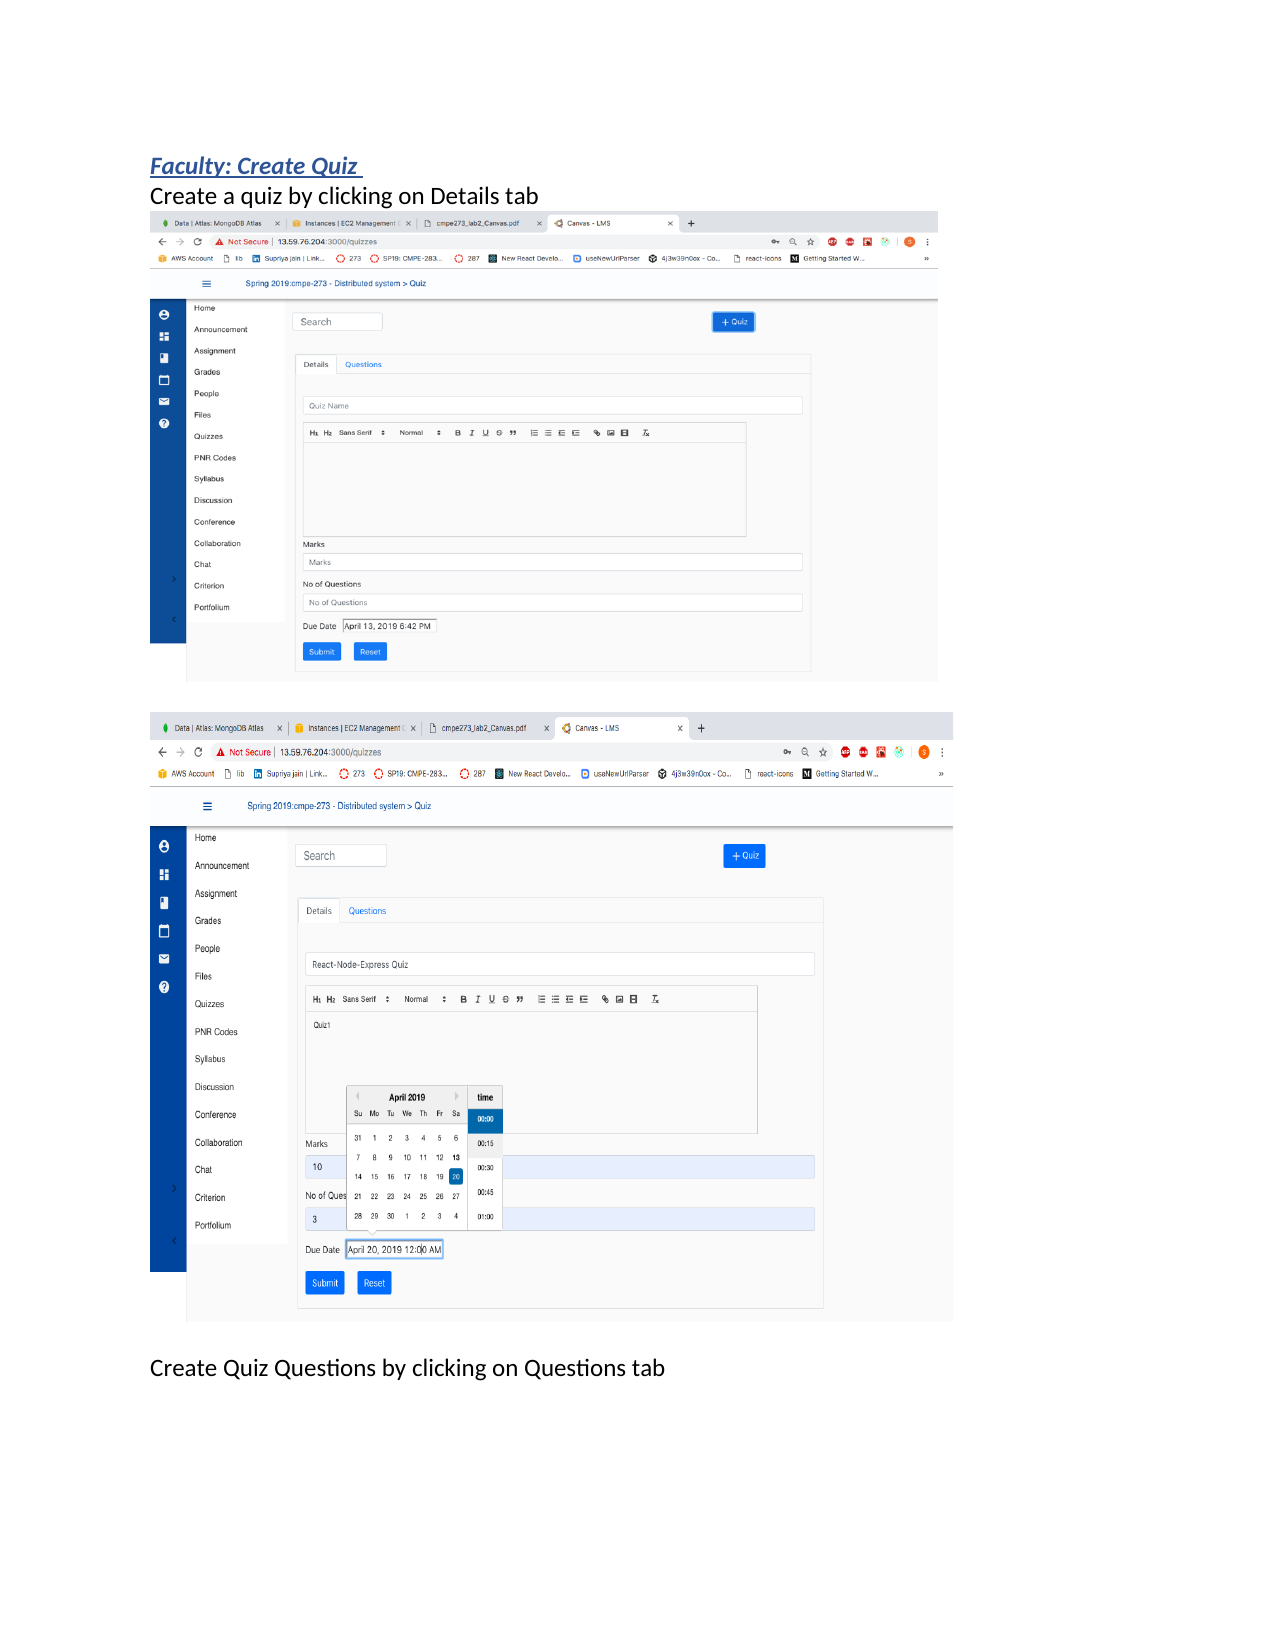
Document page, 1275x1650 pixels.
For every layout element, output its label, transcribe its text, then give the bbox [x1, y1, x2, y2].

text Create a quiz by clicking on Details tab [150, 181, 1125, 211]
text Create Quiz Questions by clicking on Questions tab [150, 1352, 1125, 1382]
picture [150, 712, 954, 1322]
subtitle Faculty: Create Quiz [150, 150, 1125, 181]
picture [150, 211, 938, 682]
